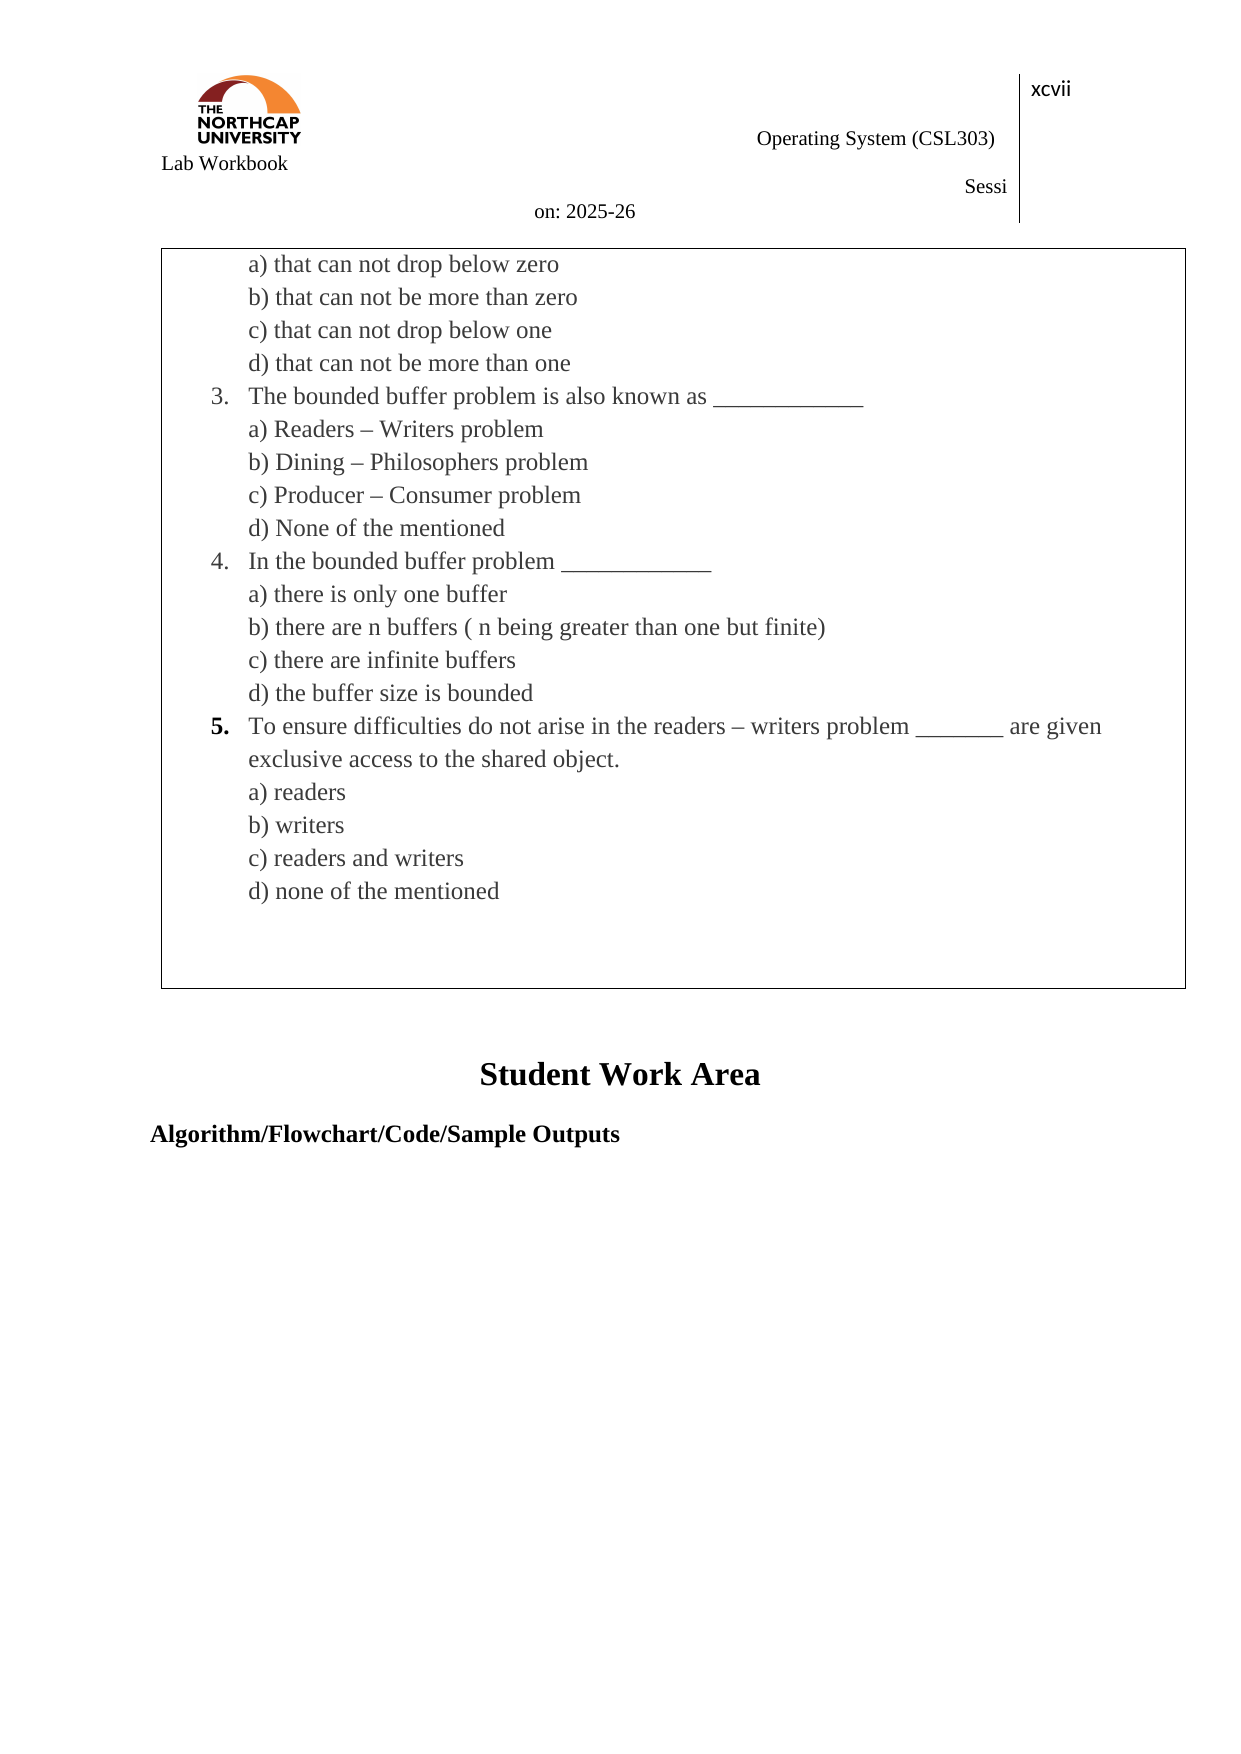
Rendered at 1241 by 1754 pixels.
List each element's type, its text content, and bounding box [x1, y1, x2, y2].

text Algorithm/Flowchart/Code/Sample Outputs [150, 1119, 1090, 1147]
picture [197, 73, 302, 146]
text Student Work Area [150, 1054, 1090, 1092]
